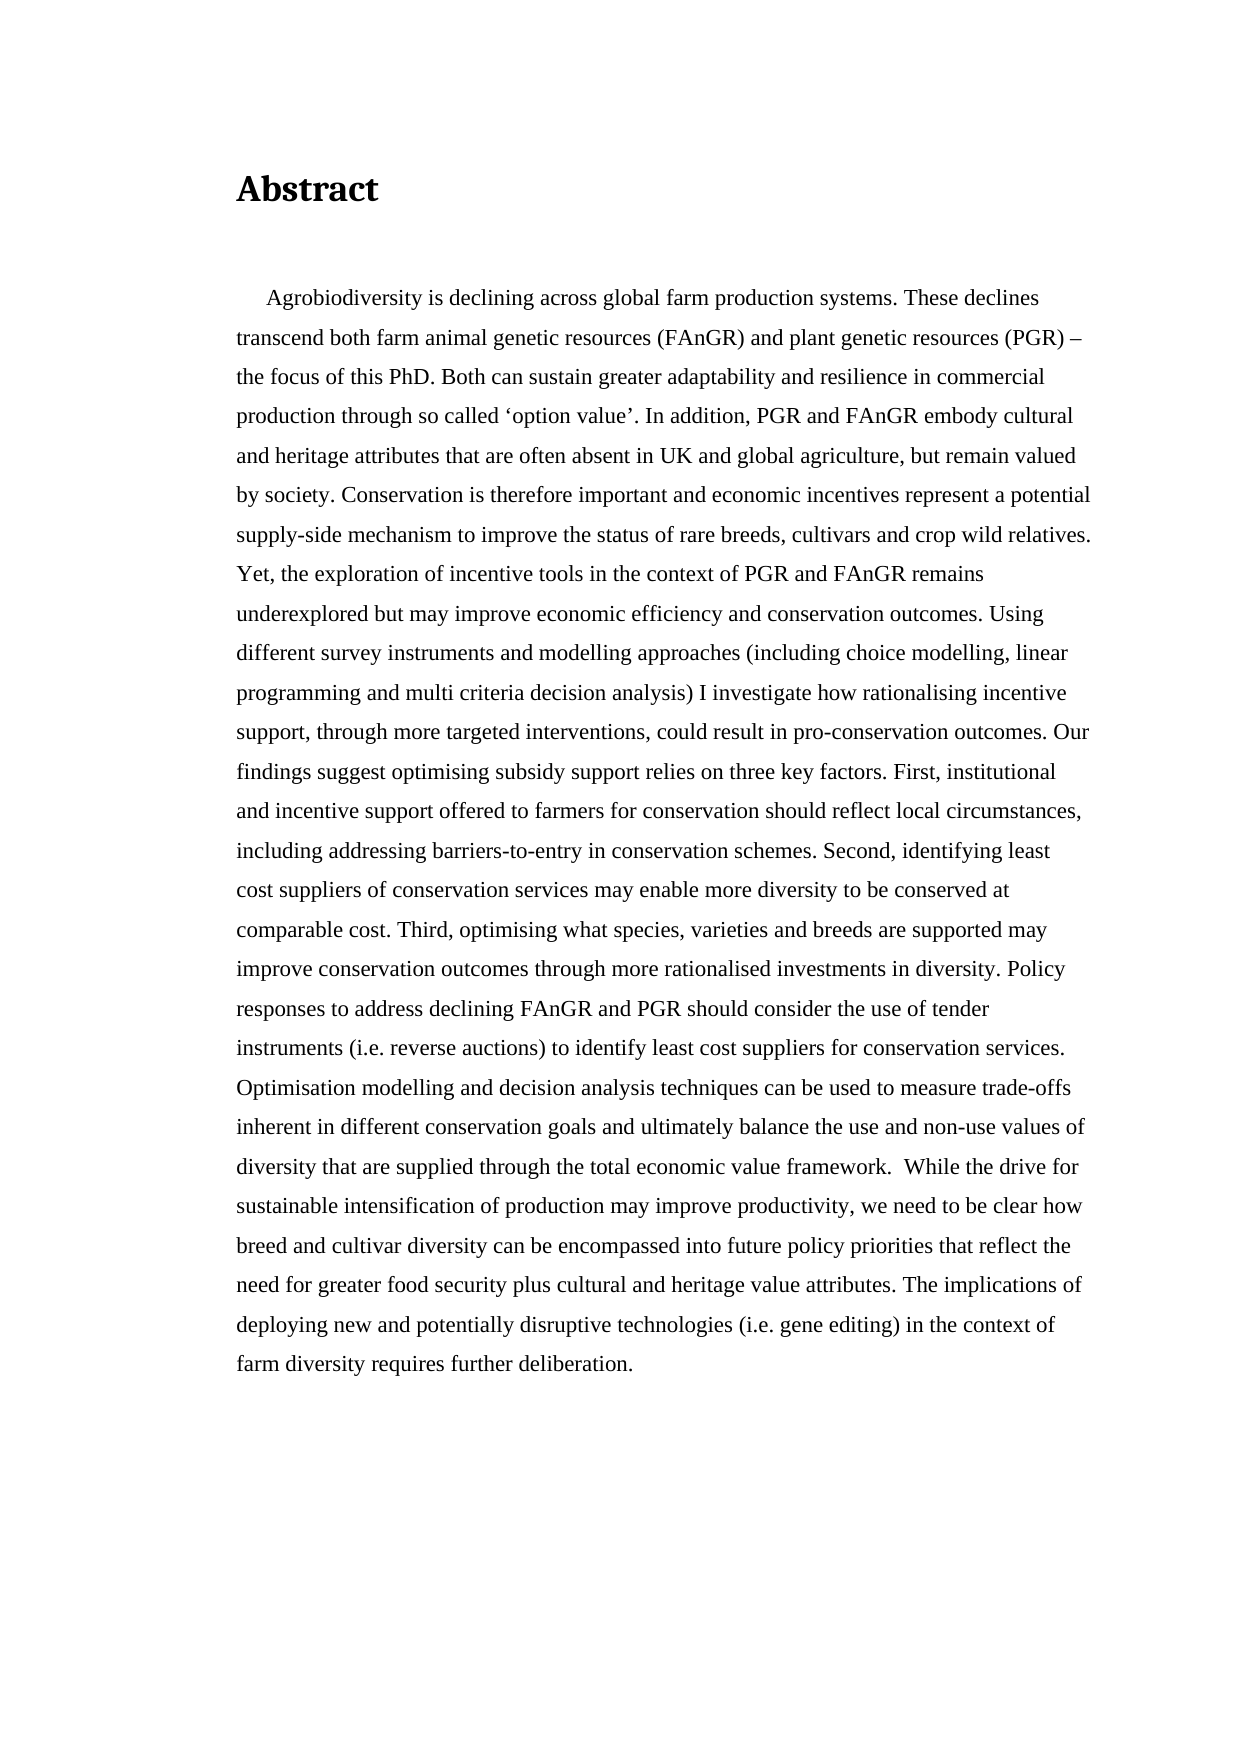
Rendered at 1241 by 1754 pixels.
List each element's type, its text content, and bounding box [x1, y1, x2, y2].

text Agrobiodiversity is declining across global farm production systems. These declines transcend both farm animal genetic resources (FAnGR) and plant genetic resources (PGR) – the focus of this PhD. Both can sustain greater adaptability and resilience in commercial production through so called ‘option value’. In addition, PGR and FAnGR embody cultural and heritage attributes that are often absent in UK and global agriculture, but remain valued by society. Conservation is therefore important and economic incentives represent a potential supply-side mechanism to improve the status of rare breeds, cultivars and crop wild relatives. Yet, the exploration of incentive tools in the context of PGR and FAnGR remains underexplored but may improve economic efficiency and conservation outcomes. Using different survey instruments and modelling approaches (including choice modelling, linear programming and multi criteria decision analysis) I investigate how rationalising incentive support, through more targeted interventions, could result in pro-conservation outcomes. Our findings suggest optimising subsidy support relies on three key factors. First, institutional and incentive support offered to farmers for conservation should reflect local circumstances, including addressing barriers-to-entry in conservation schemes. Second, identifying least cost suppliers of conservation services may enable more diversity to be conserved at comparable cost. Third, optimising what species, varieties and breeds are supported may improve conservation outcomes through more rationalised investments in diversity. Policy responses to address declining FAnGR and PGR should consider the use of tender instruments (i.e. reverse auctions) to identify least cost suppliers for conservation services. Optimisation modelling and decision analysis techniques can be used to measure trade-offs inherent in different conservation goals and ultimately balance the use and non-use values of diversity that are supplied through the total economic value framework. While the drive for sustainable intensification of production may improve productivity, we need to be clear how breed and cultivar diversity can be encompassed into future policy priorities that reflect the need for greater food security plus cultural and heritage value attributes. The implications of deploying new and potentially disruptive technologies (i.e. gene editing) in the context of farm diversity requires further deliberation. [236, 284, 1092, 1376]
title Abstract [236, 167, 1092, 211]
